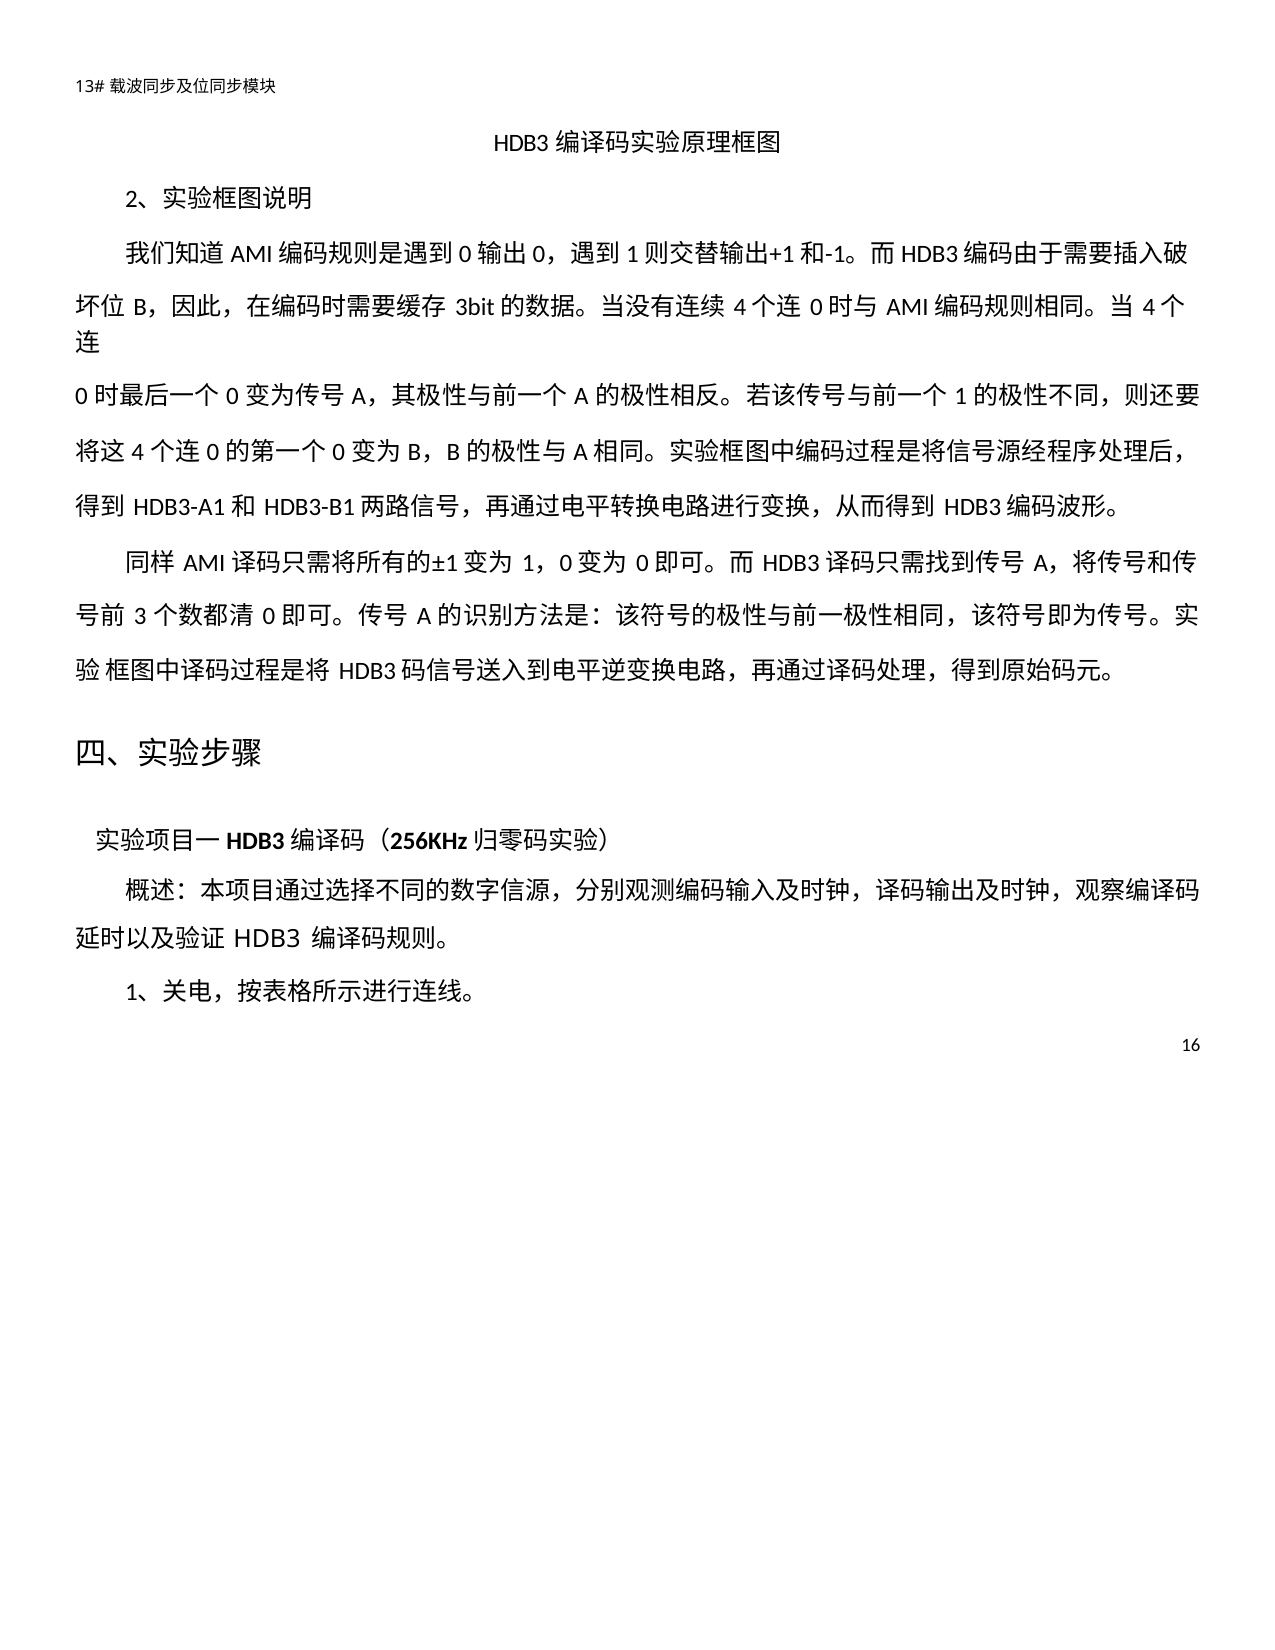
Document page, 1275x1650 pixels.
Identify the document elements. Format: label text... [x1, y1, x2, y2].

text 坏位B，因此，在编码时需要缓存3bit 的数据。当没有连续4 个连0 时与AMI 编码规则相同。当4 个连 [75, 287, 1201, 359]
text 实验项目一 HDB3 编译码（256KHz 归零码实验） [96, 821, 1201, 857]
text 四、实验步骤 [75, 733, 1201, 772]
text 13# 载波同步及位同步模块 [75, 75, 726, 97]
text 16 [1181, 1033, 1201, 1056]
text 1、关电，按表格所示进行连线。 [125, 971, 1201, 1008]
text 同样AMI 译码只需将所有的±1 变为1，0 变为0 即可。而HDB3 译码只需找到传号A，将传号和传 [125, 542, 1201, 578]
text 我们知道 AMI 编码规则是遇到 0 输出 0，遇到 1 则交替输出+1 和-1。而 HDB3 编码由于需要插入破 [125, 233, 1201, 269]
text 概述：本项目通过选择不同的数字信源，分别观测编码输入及时钟，译码输出及时钟，观察编译码延时以及验证HDB3编译码规则。 [75, 860, 1201, 957]
text HDB3 编译码实验原理框图 2、实验框图说明 [125, 123, 782, 214]
text 号前3 个数都清0 即可。传号A 的识别方法是：该符号的极性与前一极性相同，该符号即为传号。实验 框图中译码过程是将HDB3 码信号送入到电平逆变换电路，再通过译码处理，得到原始码元。 [75, 595, 1201, 687]
text 0 时最后一个 0 变为传号 A，其极性与前一个 A 的极性相反。若该传号与前一个 1 的极性不同，则还要 将这 4 个连 0 的第一个 0 变为 B，B 的极性与 A 相同。实验框图中编码过程是将信号源经程序处理后，得到HDB3-A1 和HDB3-B1 两路信号，再通过电平转换电路进行变换，从而得到HDB3 编码波形。 [75, 376, 1201, 523]
